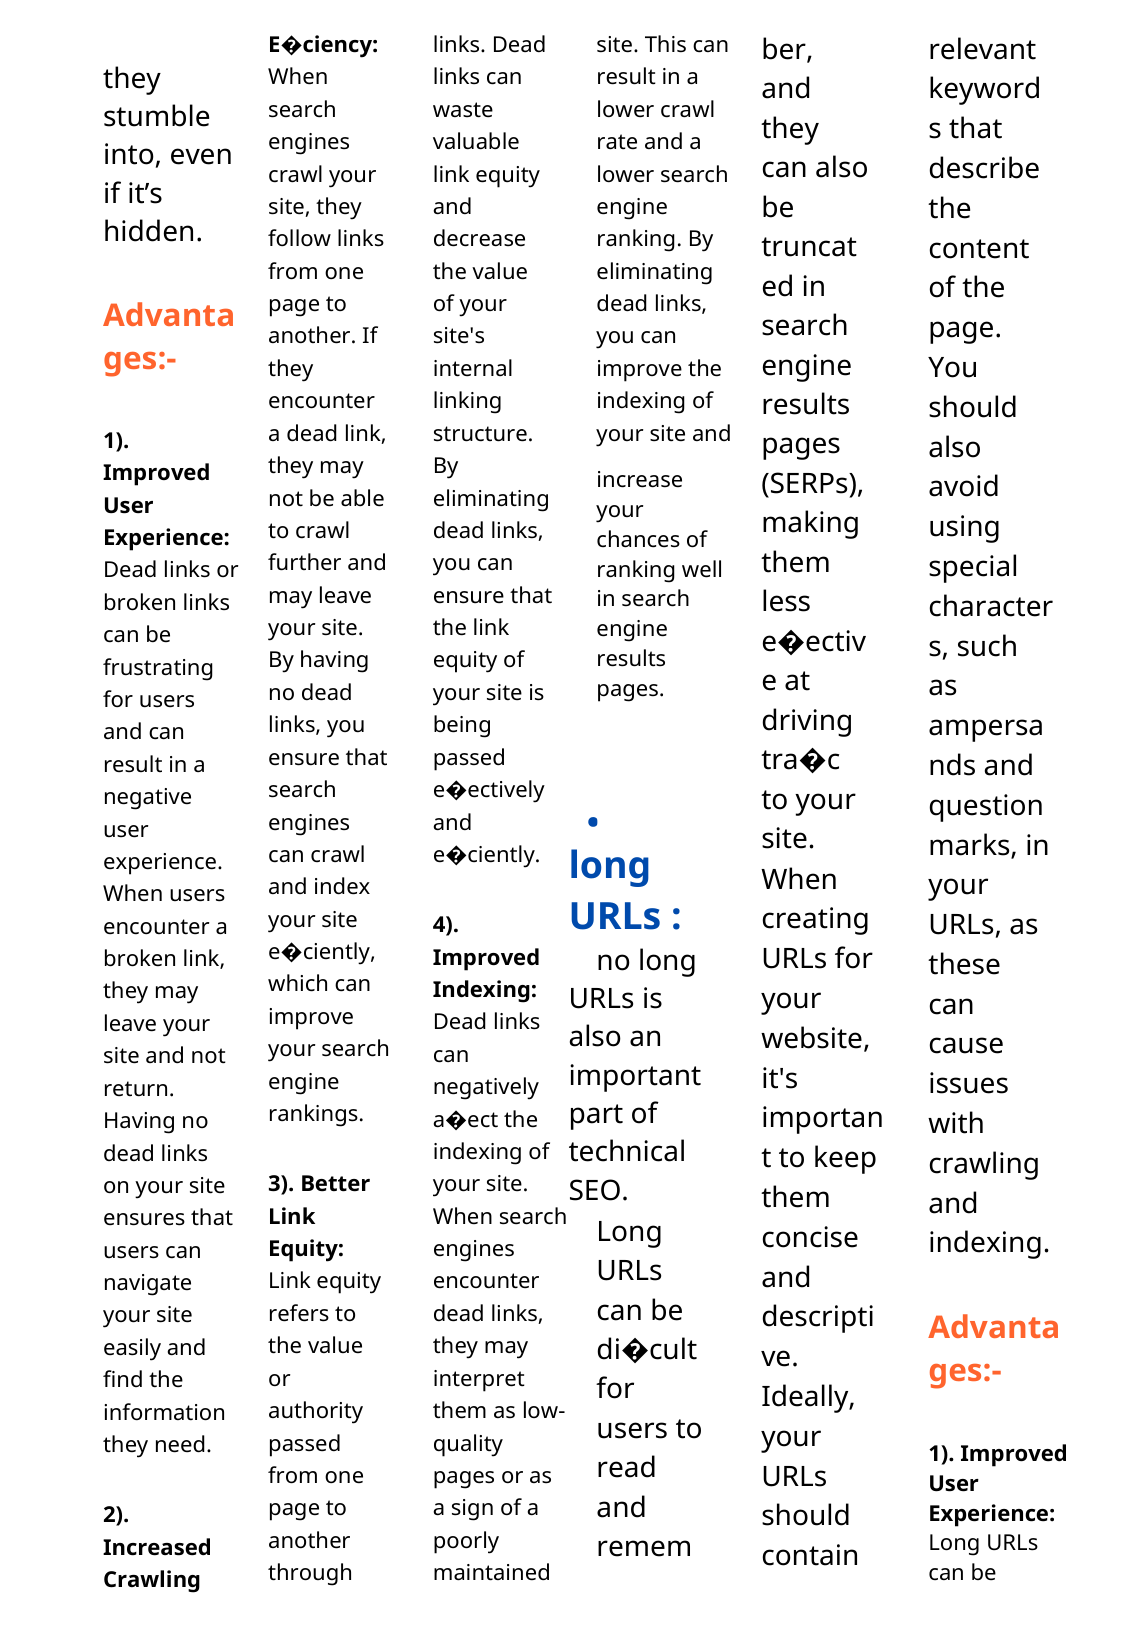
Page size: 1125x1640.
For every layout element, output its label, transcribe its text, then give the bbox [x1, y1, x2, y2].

text 3). Better Link Equity: Link equity refers to the value or authority passed from one page to another through links. Dead links can waste valuable link equity and decrease the value of your site's internal linking structure. By eliminating dead links, you can ensure that the link equity of your site is being passed e�ectively and e�ciently. [268, 1168, 390, 1587]
text 3). Better Link Equity: Link equity refers to the value or authority passed from one page to another through links. Dead links can waste valuable link equity and decrease the value of your site's internal linking structure. By eliminating dead links, you can ensure that the link equity of your site is being passed e�ectively and e�ciently. [433, 29, 553, 869]
text 4). Improved Indexing: Dead links can negatively a�ect the indexing of your site. When search engines encounter dead links, they may interpret them as low-quality pages or as a sign of a poorly maintained site. This can result in a lower crawl rate and a lower search engine ranking. By eliminating dead links, you can improve the indexing of your site and [433, 909, 568, 1587]
text they stumble into, even if it’s hidden. [103, 58, 240, 249]
text 4). Improved Indexing: Dead links can negatively a�ect the indexing of your site. When search engines encounter dead links, they may interpret them as low-quality pages or as a sign of a poorly maintained site. This can result in a lower crawl rate and a lower search engine ranking. By eliminating dead links, you can improve the indexing of your site and [596, 29, 733, 447]
text increase your chances of ranking well in search engine results pages. [596, 464, 733, 703]
text 2). Increased Crawling E�ciency: When search engines crawl your site, they follow links from one page to another. If they encounter a dead link, they may not be able to crawl further and may leave your site. By having no dead links, you ensure that search engines can crawl and index your site e�ciently, which can improve your search engine rankings. [268, 29, 390, 1128]
picture [587, 816, 598, 827]
text 1). Improved User Experience: Long URLs can be di�cult for users to read and remember. [928, 1438, 1068, 1587]
text No long URLs : no long URLs is also an important part of technical SEO. [568, 787, 703, 1208]
text When creating URLs for your website, it's important to keep them concise and descriptive. Ideally, your URLs should contain relevant keywords that describe the content of the page. You should also avoid using special characters, such as ampersands and question marks, in your URLs, as these can cause issues with crawling and indexing. [761, 859, 885, 1574]
text 1). Improved User Experience: Dead links or broken links can be frustrating for users and can result in a negative user experience. When users encounter a broken link, they may leave your site and not return. Having no dead links on your site ensures that users can navigate your site easily and find the information they need. [103, 425, 240, 1459]
text Advantages:- [928, 1305, 1068, 1390]
text Long URLs can be di�cult for users to read and remember, and they can also be truncated in search engine results pages (SERPs), making them less e�ective at driving tra�c to your site. [596, 1211, 703, 1565]
text Advantages:- [103, 293, 240, 378]
text When creating URLs for your website, it's important to keep them concise and descriptive. Ideally, your URLs should contain relevant keywords that describe the content of the page. You should also avoid using special characters, such as ampersands and question marks, in your URLs, as these can cause issues with crawling and indexing. [928, 29, 1053, 1261]
text Long URLs can be di�cult for users to read and remember, and they can also be truncated in search engine results pages (SERPs), making them less e�ective at driving tra�c to your site. [761, 29, 870, 857]
